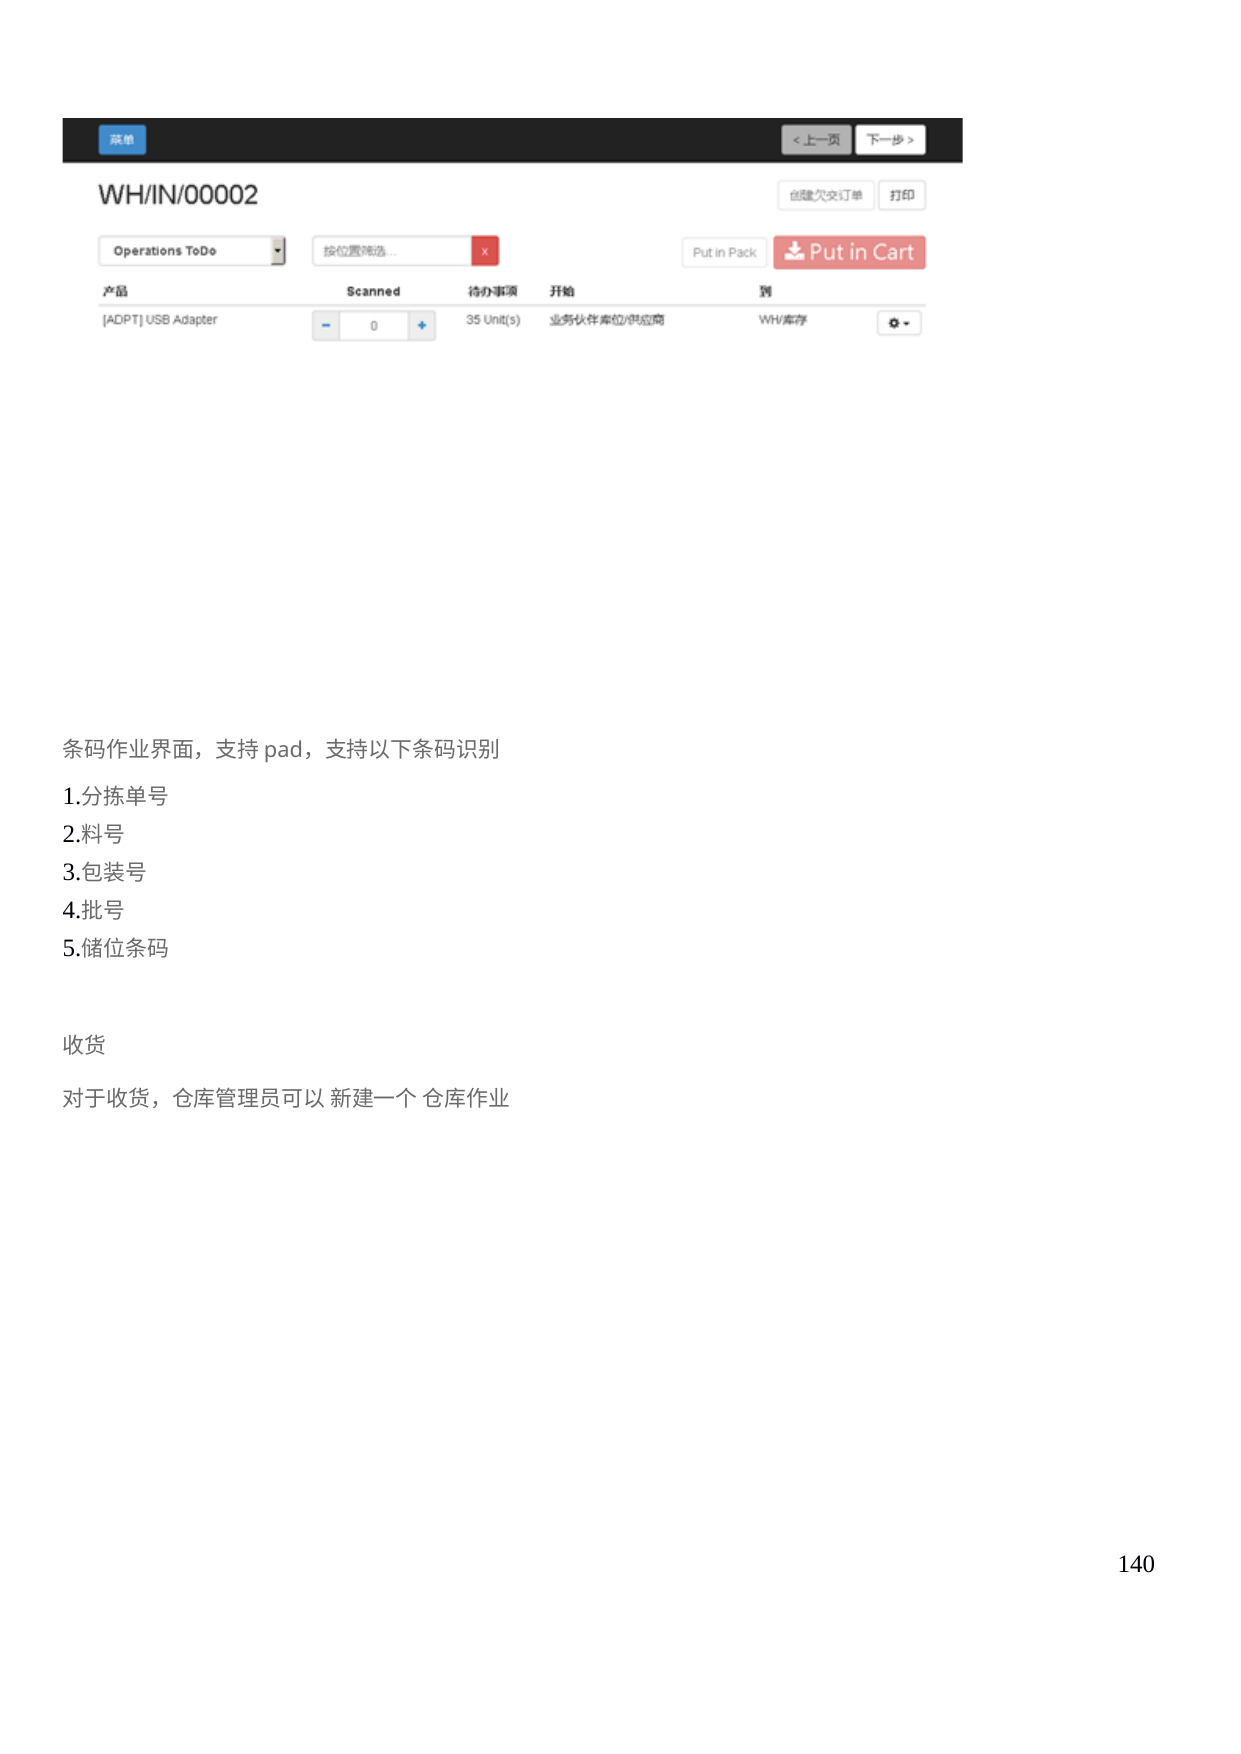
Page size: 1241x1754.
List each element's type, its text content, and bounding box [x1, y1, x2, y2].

list 料号 [62, 817, 1155, 849]
list 包装号 [62, 855, 1155, 887]
text 收货 [62, 1022, 1155, 1059]
list 分拣单号 [62, 779, 1155, 811]
text 条码作业界面，支持pad，支持以下条码识别 [62, 726, 1155, 763]
list 储位条码 [62, 931, 1155, 962]
text 对于收货，仓库管理员可以 新建一个 仓库作业 [62, 1075, 1155, 1112]
picture [62, 118, 963, 711]
list 批号 [62, 893, 1155, 924]
